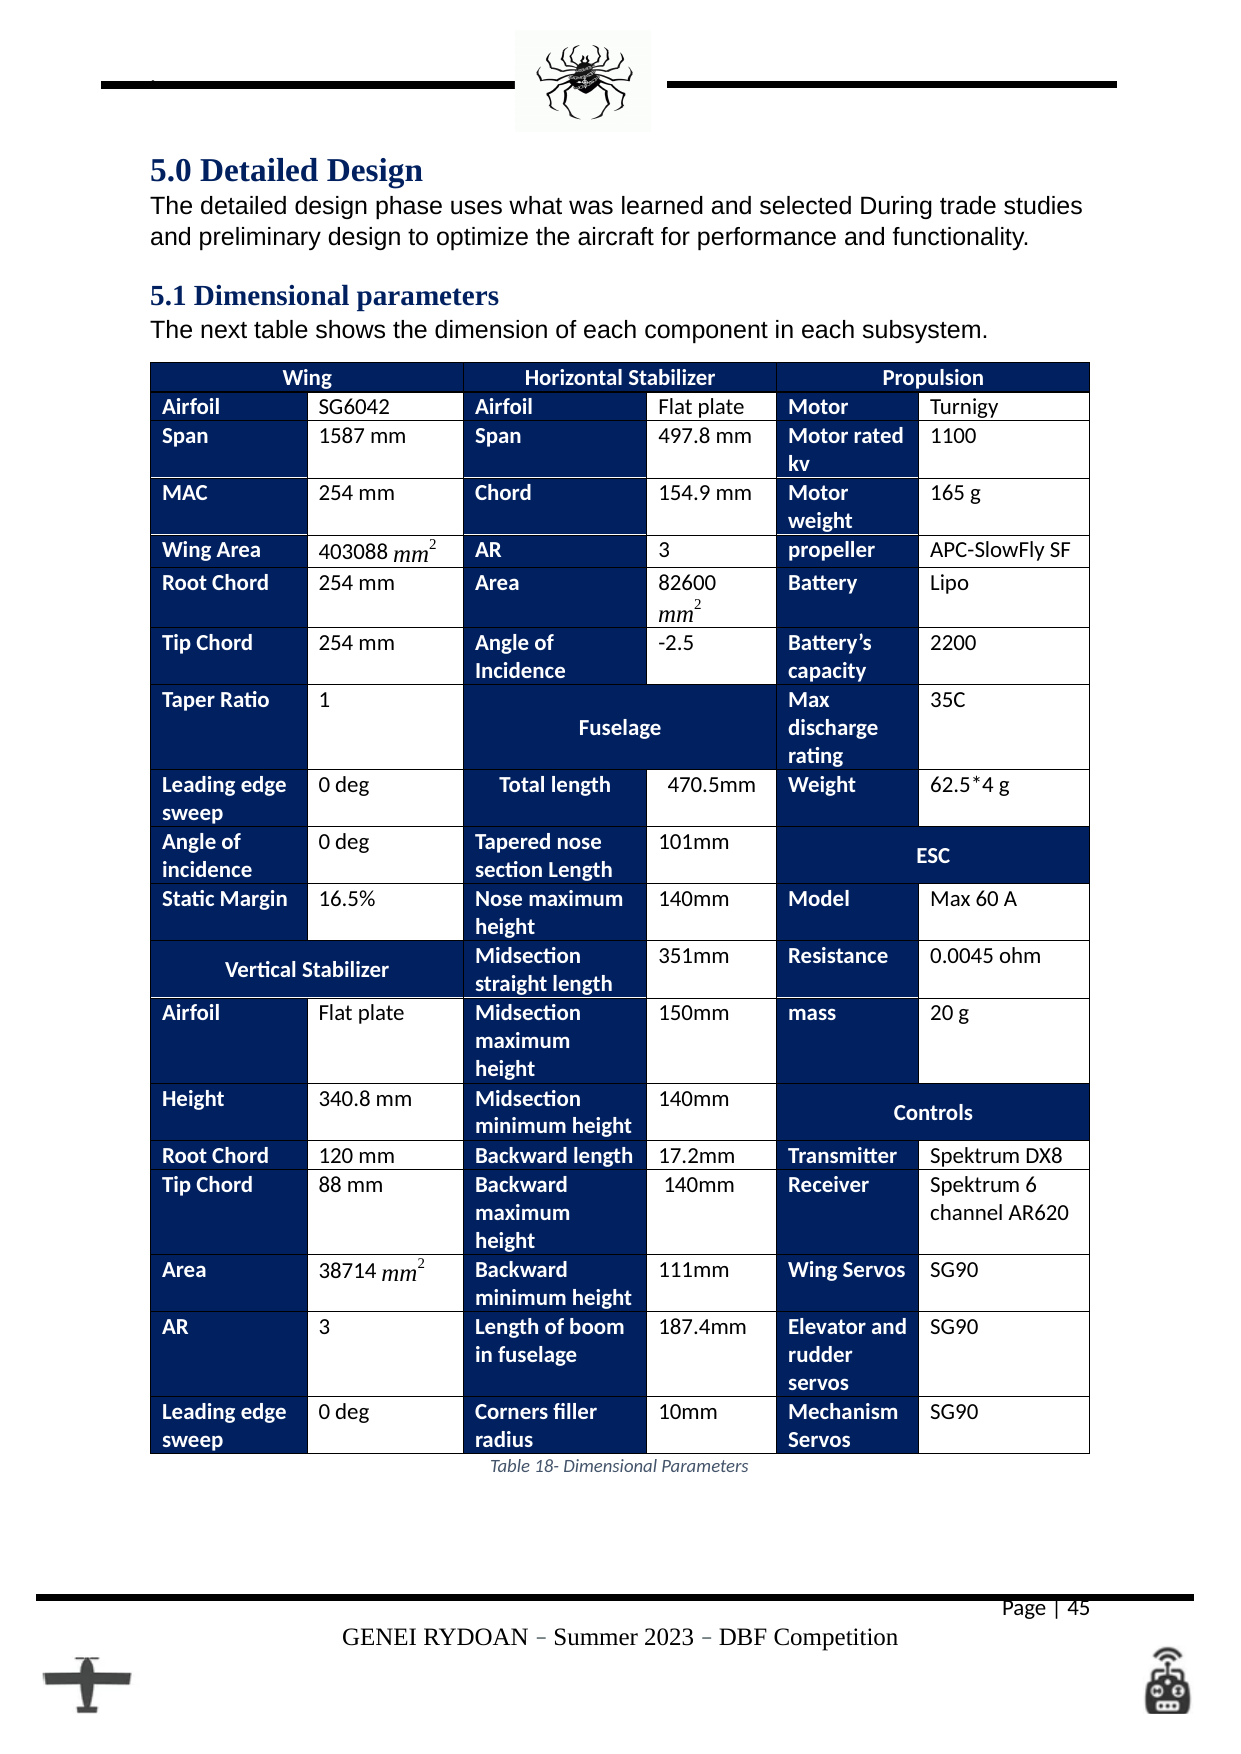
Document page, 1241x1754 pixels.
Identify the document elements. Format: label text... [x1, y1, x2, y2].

table_cell Motor rated kv [777, 421, 918, 477]
table_cell 140mm [647, 884, 776, 940]
table_cell Static Margin [151, 884, 307, 940]
table_cell Turnigy [919, 393, 1089, 420]
subtitle 5.1 Dimensional parameters [150, 278, 1090, 312]
table_cell mass [777, 999, 918, 1083]
table_cell 497.8 mm [647, 421, 776, 477]
table_header Propulsion [777, 363, 1089, 391]
table_cell Max discharge rating [777, 685, 918, 769]
table_cell 0 deg [308, 770, 463, 826]
table_cell Total length [464, 770, 646, 826]
table_cell 20 g [919, 999, 1089, 1083]
table_cell Airfoil [151, 999, 307, 1083]
table_cell 0 deg [308, 827, 463, 883]
table_cell SG90 [919, 1255, 1089, 1311]
text The next table shows the dimension of each component in each subsystem. [150, 314, 1090, 343]
table_cell Tip Chord [151, 1170, 307, 1254]
table_cell 1 [308, 685, 463, 769]
table_cell 0.0045 ohm [919, 941, 1089, 997]
table_cell 3 [647, 536, 776, 567]
table_cell Height [151, 1084, 307, 1140]
table_cell 154.9 mm [647, 479, 776, 534]
table_cell 340.8 mm [308, 1084, 463, 1140]
table_cell SG90 [919, 1312, 1089, 1396]
table_cell Airfoil [464, 393, 646, 420]
table_cell Corners filler radius [464, 1397, 646, 1453]
table_cell AR [464, 536, 646, 567]
table_cell 187.4mm [647, 1312, 776, 1396]
table_cell 0 deg [308, 1397, 463, 1453]
table_cell MAC [151, 479, 307, 534]
table_cell propeller [777, 536, 918, 567]
table_cell 111mm [647, 1255, 776, 1311]
table_cell Motor [777, 393, 918, 420]
table_cell Spektrum DX8 [919, 1141, 1089, 1169]
picture [514, 30, 652, 132]
table_cell Elevator and rudder servos [777, 1312, 918, 1396]
table_cell Area [464, 568, 646, 627]
table_cell Nose maximum height [464, 884, 646, 940]
table_cell Midsection maximum height [464, 999, 646, 1083]
table_cell 3 [308, 1312, 463, 1396]
table_cell Airfoil [151, 393, 307, 420]
table_cell Weight [777, 770, 918, 826]
table_cell Vertical Stabilizer [151, 941, 463, 997]
table_cell 470.5mm [647, 770, 776, 826]
picture [1142, 1644, 1194, 1714]
table_cell 82600 [647, 568, 776, 627]
table_cell 17.2mm [647, 1141, 776, 1169]
table_cell Angle of incidence [151, 827, 307, 883]
table_cell Midsection minimum height [464, 1084, 646, 1140]
table_cell 2200 [919, 628, 1089, 684]
table_cell Fuselage [464, 685, 776, 769]
table_cell SG90 [919, 1397, 1089, 1453]
table_cell AR [151, 1312, 307, 1396]
table_cell 150mm [647, 999, 776, 1083]
table_cell 254 mm [308, 568, 463, 627]
table_cell 165 g [919, 479, 1089, 534]
table_cell 35C [919, 685, 1089, 769]
table_cell Midsection straight length [464, 941, 646, 997]
table_cell 10mm [647, 1397, 776, 1453]
table_cell Area [151, 1255, 307, 1311]
table_cell Battery’s capacity [777, 628, 918, 684]
table_cell 62.5*4 g [919, 770, 1089, 826]
table_cell Mechanism Servos [777, 1397, 918, 1453]
table_cell Tip Chord [151, 628, 307, 684]
table_cell Flat plate [647, 393, 776, 420]
table_cell 140mm [647, 1170, 776, 1254]
table_cell Spektrum 6 channel AR620 [919, 1170, 1089, 1254]
table_header Wing [151, 363, 463, 391]
table_cell SG6042 [308, 393, 463, 420]
table_cell APC-SlowFly SF [919, 536, 1089, 567]
subtitle 5.0 Detailed Design [150, 150, 1090, 188]
table_cell Flat plate [308, 999, 463, 1083]
table_cell 254 mm [308, 479, 463, 534]
table_cell 403088 [308, 536, 463, 567]
table_cell Motor weight [777, 479, 918, 534]
table_cell -2.5 [647, 628, 776, 684]
table_cell Model [777, 884, 918, 940]
table_cell Angle of Incidence [464, 628, 646, 684]
table_cell 254 mm [308, 628, 463, 684]
table_cell Tapered nose section Length [464, 827, 646, 883]
table_cell Leading edge sweep [151, 770, 307, 826]
table_cell Transmitter [777, 1141, 918, 1169]
table_cell Wing Area [151, 536, 307, 567]
table_cell Controls [777, 1084, 1089, 1140]
table_cell Receiver [777, 1170, 918, 1254]
table_cell ESC [777, 827, 1089, 883]
text The detailed design phase uses what was learned and selected During trade studies and preliminary design to optimize the aircraft for performance and functionality. [150, 191, 1090, 251]
table_cell Backward maximum height [464, 1170, 646, 1254]
table_cell 38714 [308, 1255, 463, 1311]
table_cell Lipo [919, 568, 1089, 627]
table_header Horizontal Stabilizer [464, 363, 776, 391]
table_cell 88 mm [308, 1170, 463, 1254]
table_cell 1100 [919, 421, 1089, 477]
table_cell Resistance [777, 941, 918, 997]
table_cell Max 60 A [919, 884, 1089, 940]
table_cell 351mm [647, 941, 776, 997]
table_cell Chord [464, 479, 646, 534]
table_cell 120 mm [308, 1141, 463, 1169]
table_cell Root Chord [151, 568, 307, 627]
table_cell Span [151, 421, 307, 477]
table_cell Backward length [464, 1141, 646, 1169]
table_cell Wing Servos [777, 1255, 918, 1311]
table_cell Battery [777, 568, 918, 627]
table_cell Length of boom in fuselage [464, 1312, 646, 1396]
table_cell Leading edge sweep [151, 1397, 307, 1453]
table_cell Taper Ratio [151, 685, 307, 769]
table_cell 1587 mm [308, 421, 463, 477]
table_cell 140mm [647, 1084, 776, 1140]
table_cell Backward minimum height [464, 1255, 646, 1311]
table_cell 101mm [647, 827, 776, 883]
picture [23, 1655, 150, 1714]
table_cell Root Chord [151, 1141, 307, 1169]
table_cell 16.5% [308, 884, 463, 940]
table_cell Span [464, 421, 646, 477]
